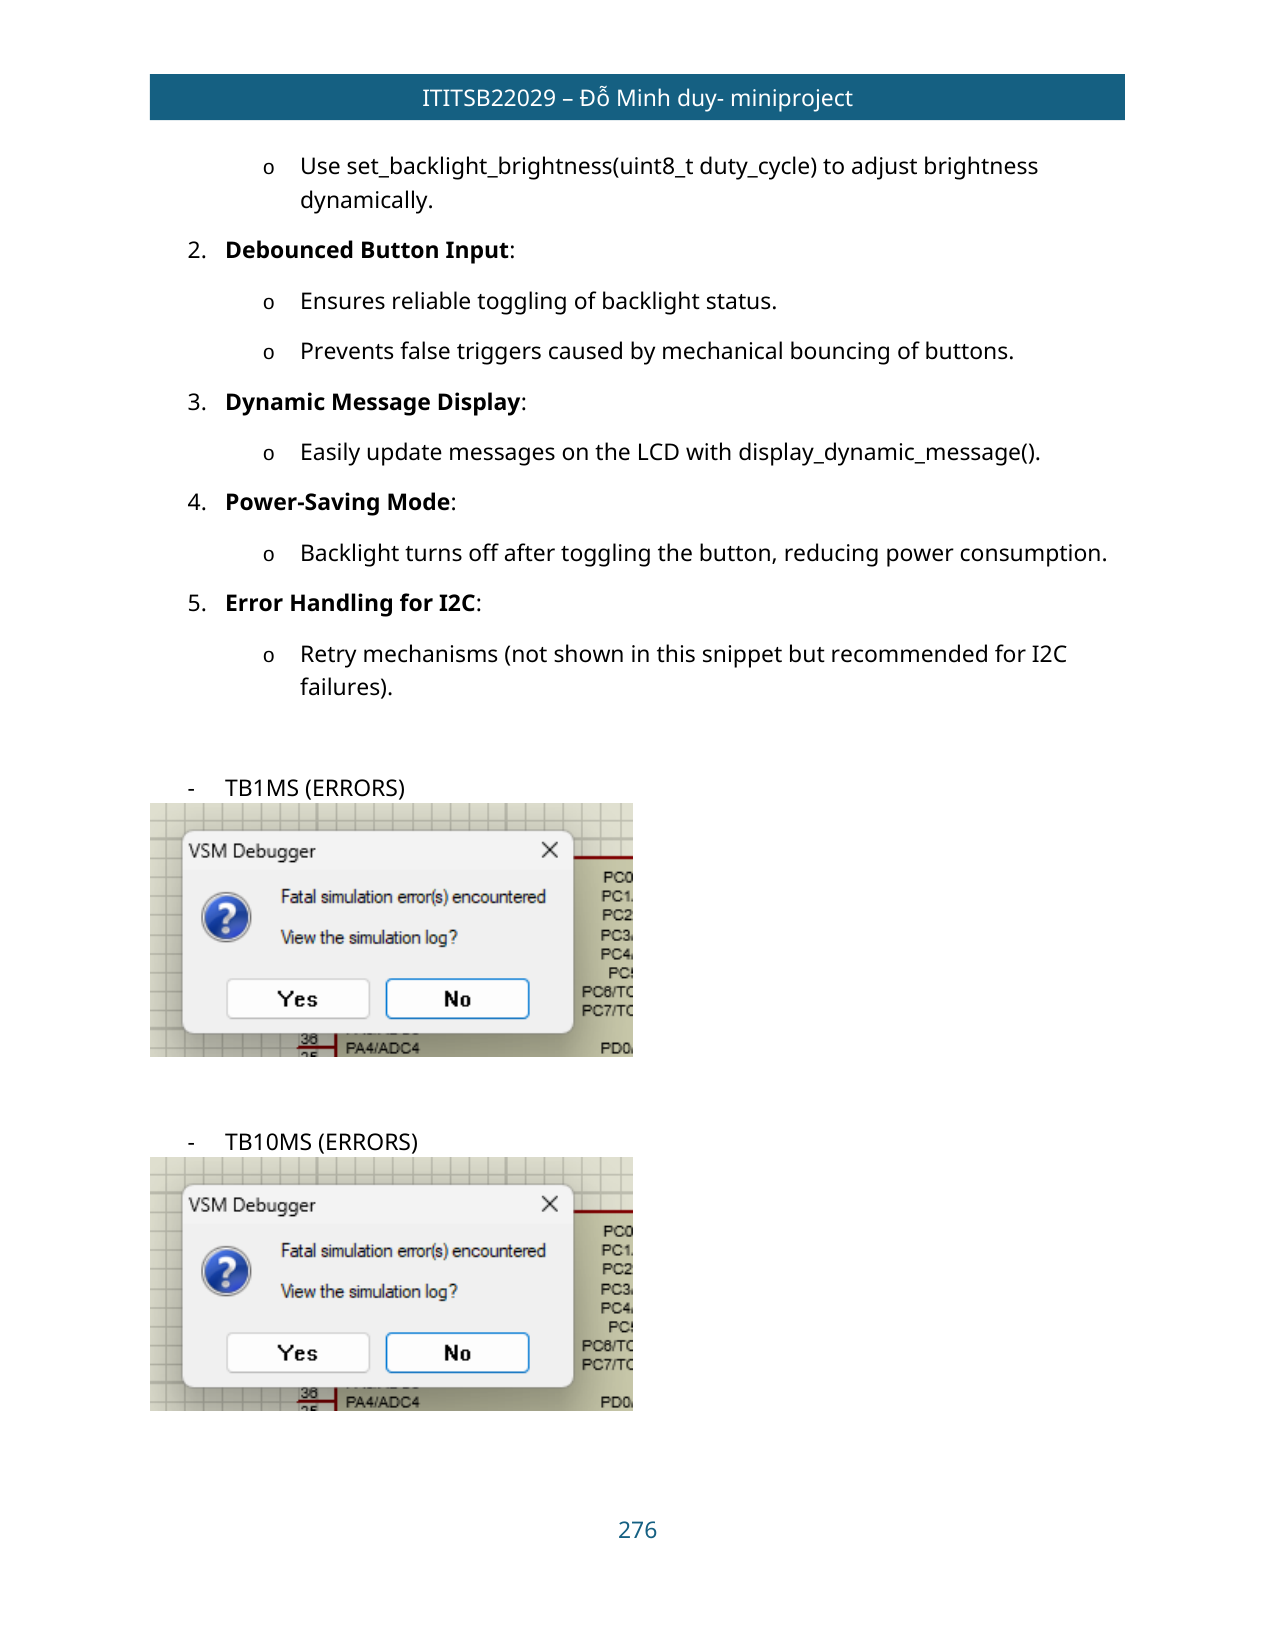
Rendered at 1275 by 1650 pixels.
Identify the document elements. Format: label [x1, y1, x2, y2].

picture [150, 1157, 633, 1411]
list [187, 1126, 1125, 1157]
picture [150, 803, 633, 1057]
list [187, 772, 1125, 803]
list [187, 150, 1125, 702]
